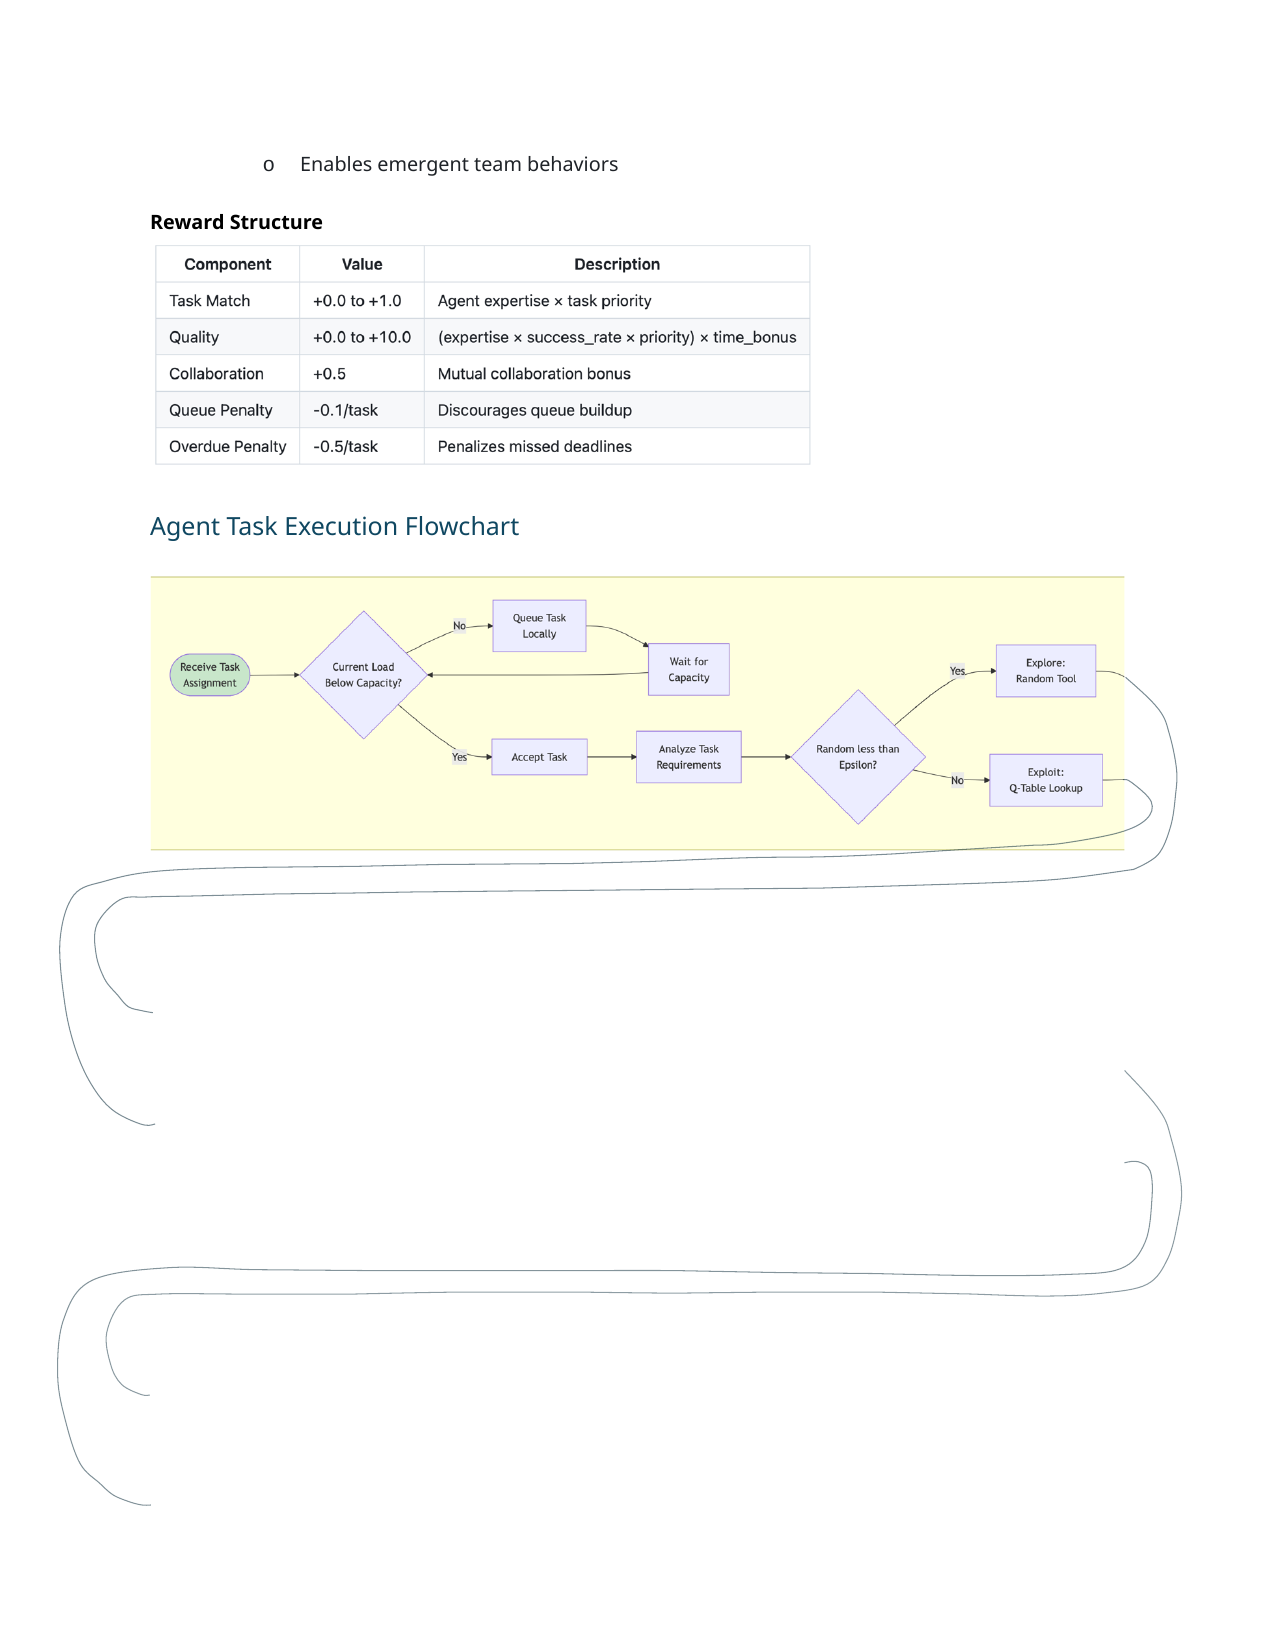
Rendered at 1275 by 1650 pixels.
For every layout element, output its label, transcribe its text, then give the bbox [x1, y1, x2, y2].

text Reward Structure [150, 208, 1125, 235]
picture [150, 573, 1125, 854]
subtitle Agent Task Execution Flowchart [150, 509, 1125, 543]
picture [150, 239, 815, 471]
list Enables emergent team behaviors [262, 150, 1125, 177]
